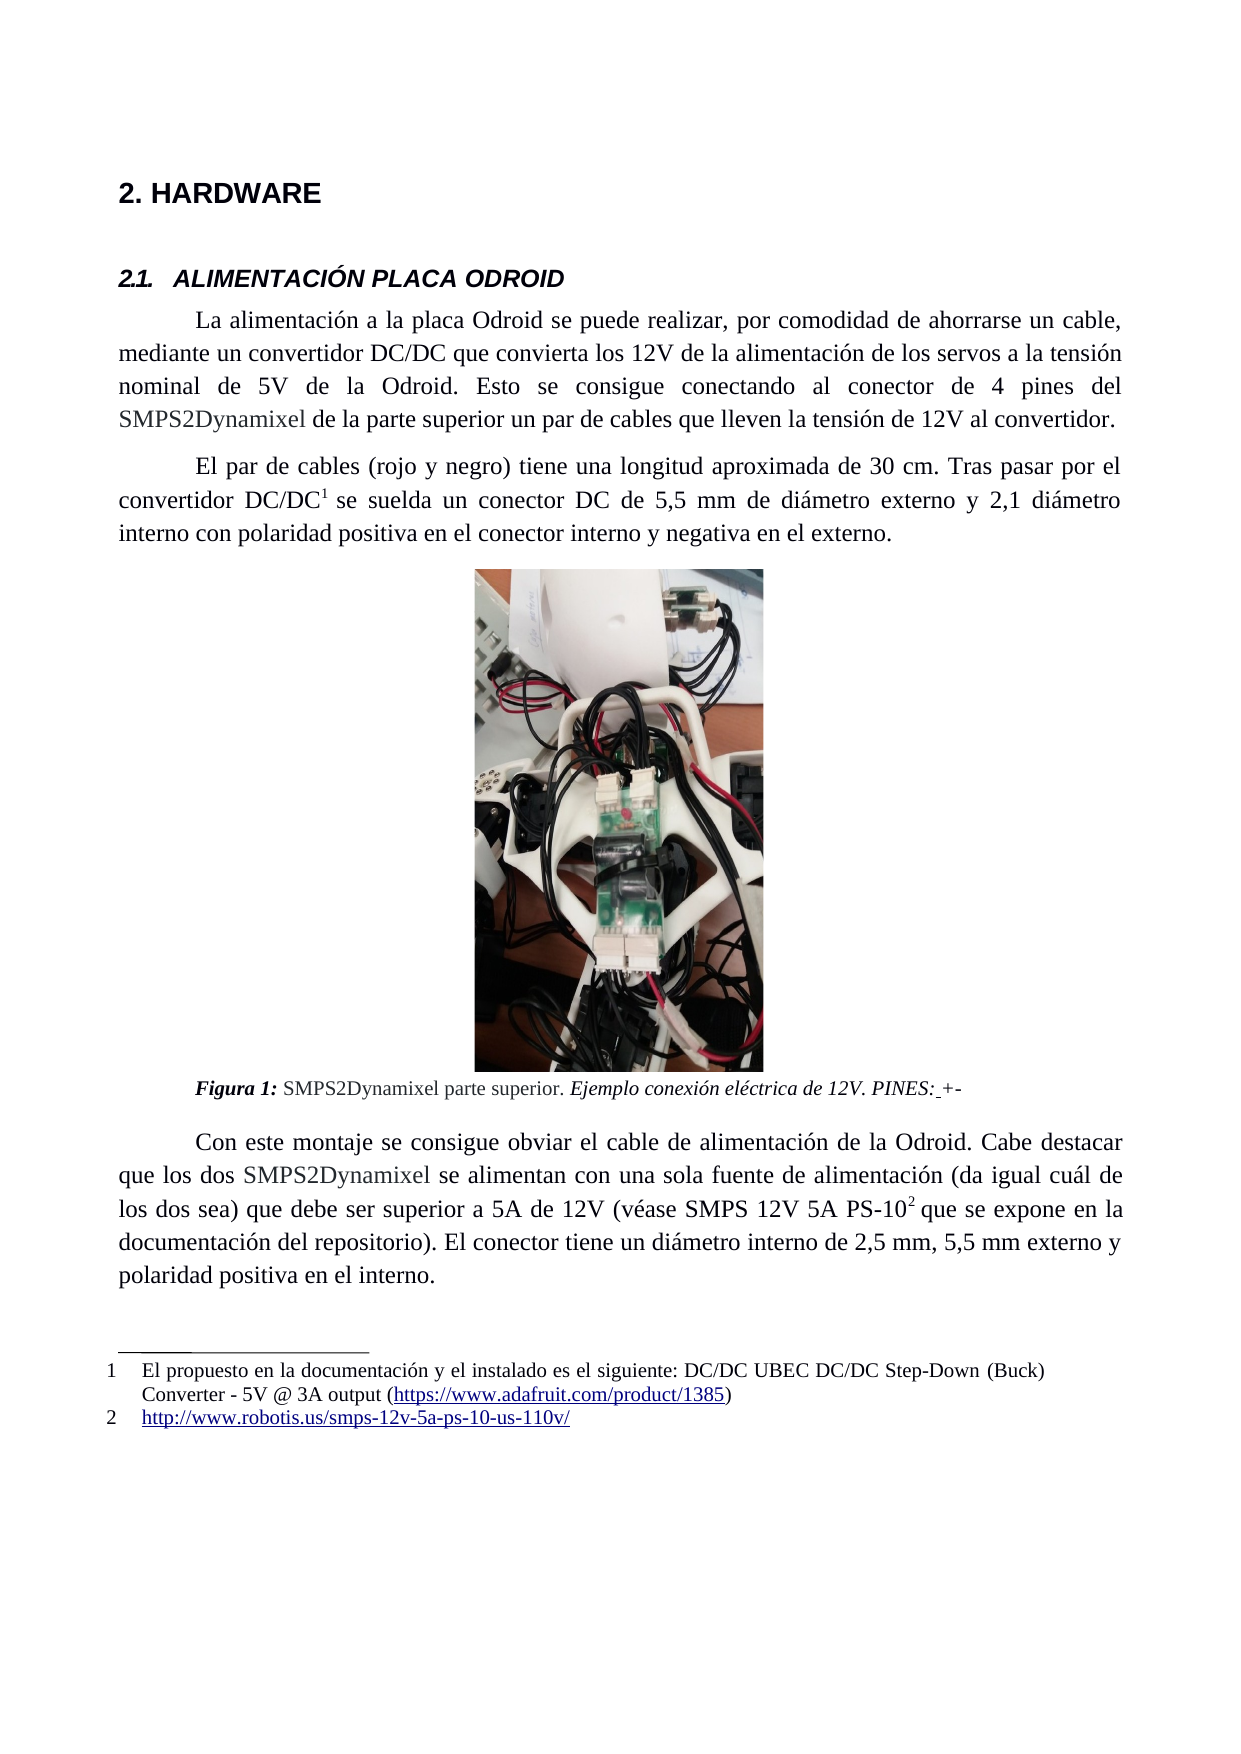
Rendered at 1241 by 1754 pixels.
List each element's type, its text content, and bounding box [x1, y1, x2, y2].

picture [474, 569, 764, 1072]
list El propuesto en la documentación y el instalado es el siguiente: DC/DC UBEC DC/DC Step-Down (Buck) Converter - 5V @ 3A output (https://www.adafruit.com/product/1385) [106, 1351, 1044, 1406]
text Con este montaje se consigue obviar el cable de alimentación de la Odroid. Cabe destacar que los dos SMPS2Dynamixel se alimentan con una sola fuente de alimentación (da igual cuál de los dos sea) que debe ser superior a 5A de 12V (véase SMPS 12V 5A PS-102 que se expone en la documentación del repositorio). El conector tiene un diámetro interno de 2,5 mm, 5,5 mm externo y polaridad positiva en el interno. [118, 1127, 1123, 1288]
subtitle ALIMENTACIÓN PLACA ODROID [118, 263, 1123, 292]
subtitle HARDWARE [118, 176, 1123, 210]
text La alimentación a la placa Odroid se puede realizar, por comodidad de ahorrarse un cable, mediante un convertidor DC/DC que convierta los 12V de la alimentación de los servos a la tensión nominal de 5V de la Odroid. Esto se consigue conectando al conector de 4 pines del SMPS2Dynamixel de la parte superior un par de cables que lleven la tensión de 12V al convertidor. [118, 305, 1123, 432]
list http://www.robotis.us/smps-12v-5a-ps-10-us-110v/ [106, 1406, 1123, 1429]
text El par de cables (rojo y negro) tiene una longitud aproximada de 30 cm. Tras pasar por el convertidor DC/DC1 se suelda un conector DC de 5,5 mm de diámetro externo y 2,1 diámetro interno con polaridad positiva en el conector interno y negativa en el externo. [118, 451, 1122, 547]
